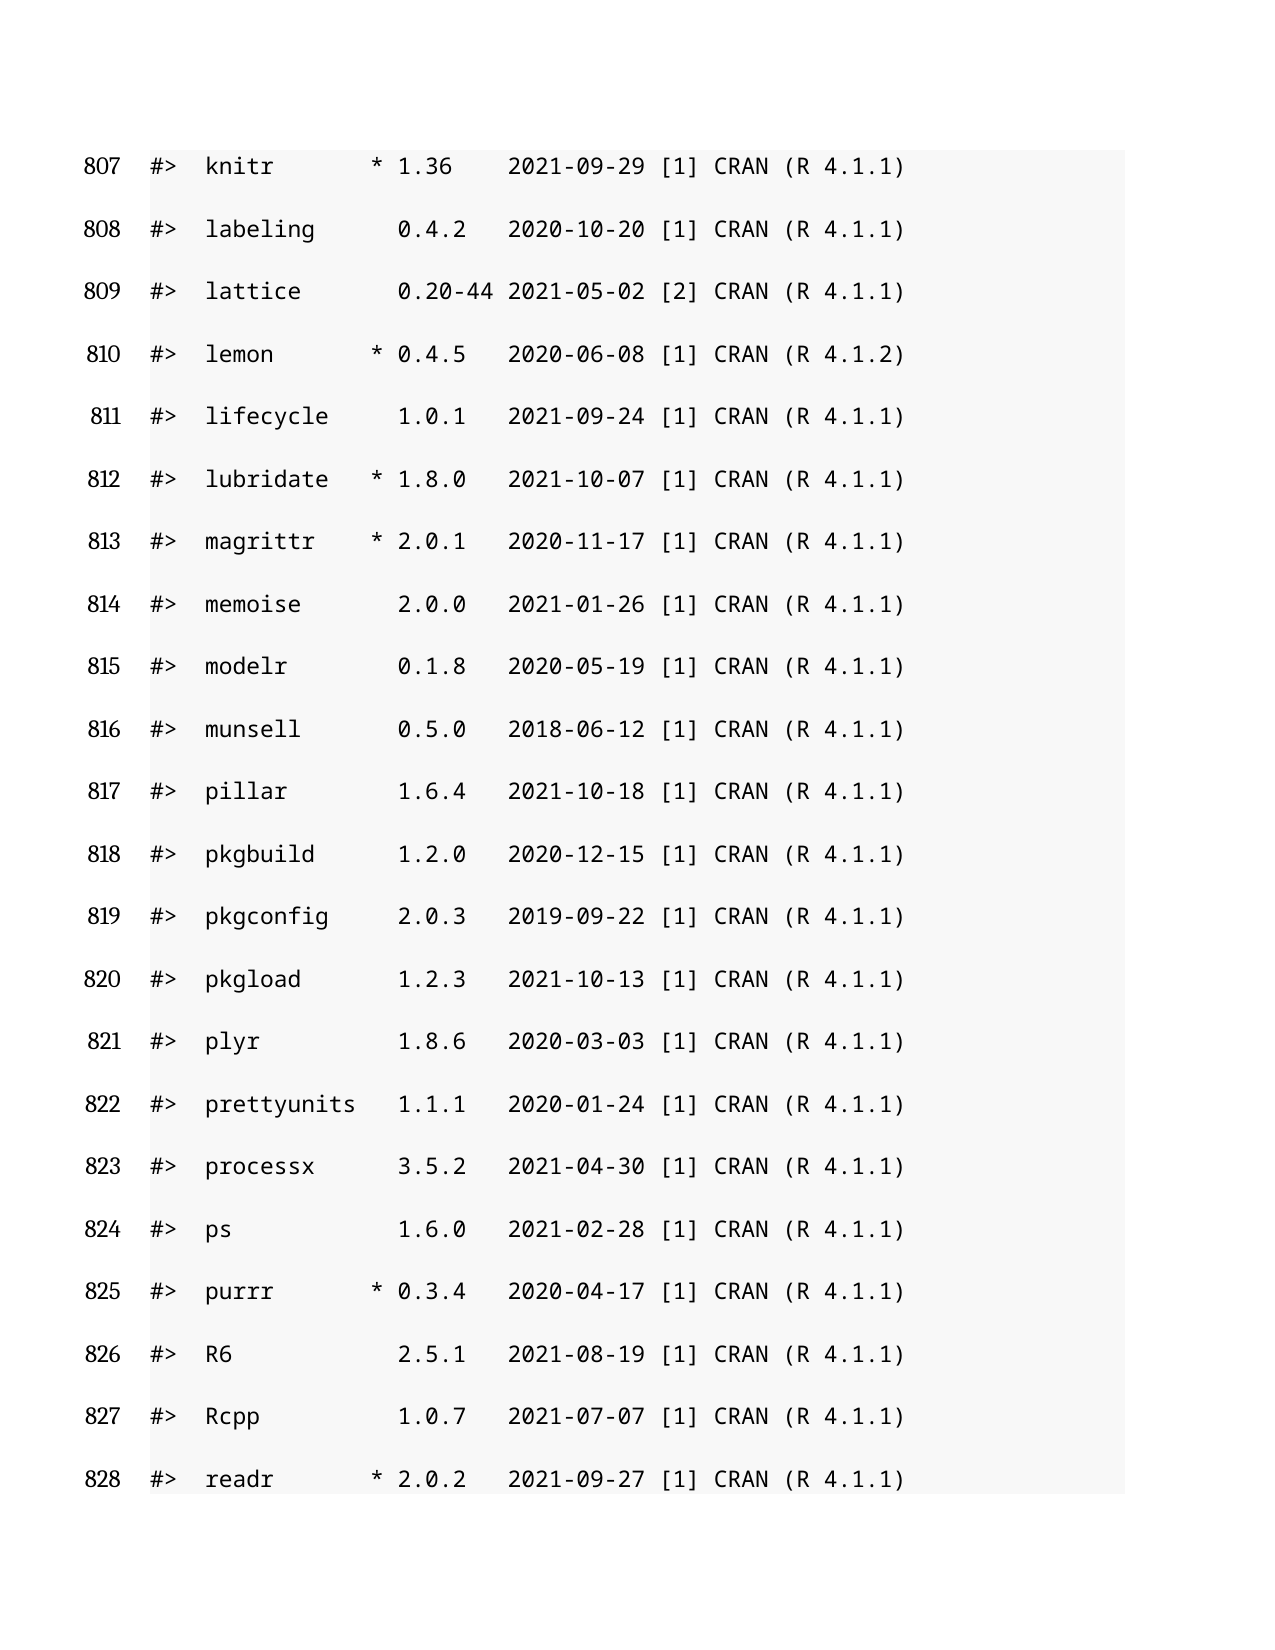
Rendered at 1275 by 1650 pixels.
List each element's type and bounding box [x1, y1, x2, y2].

text [150, 150, 1125, 1494]
